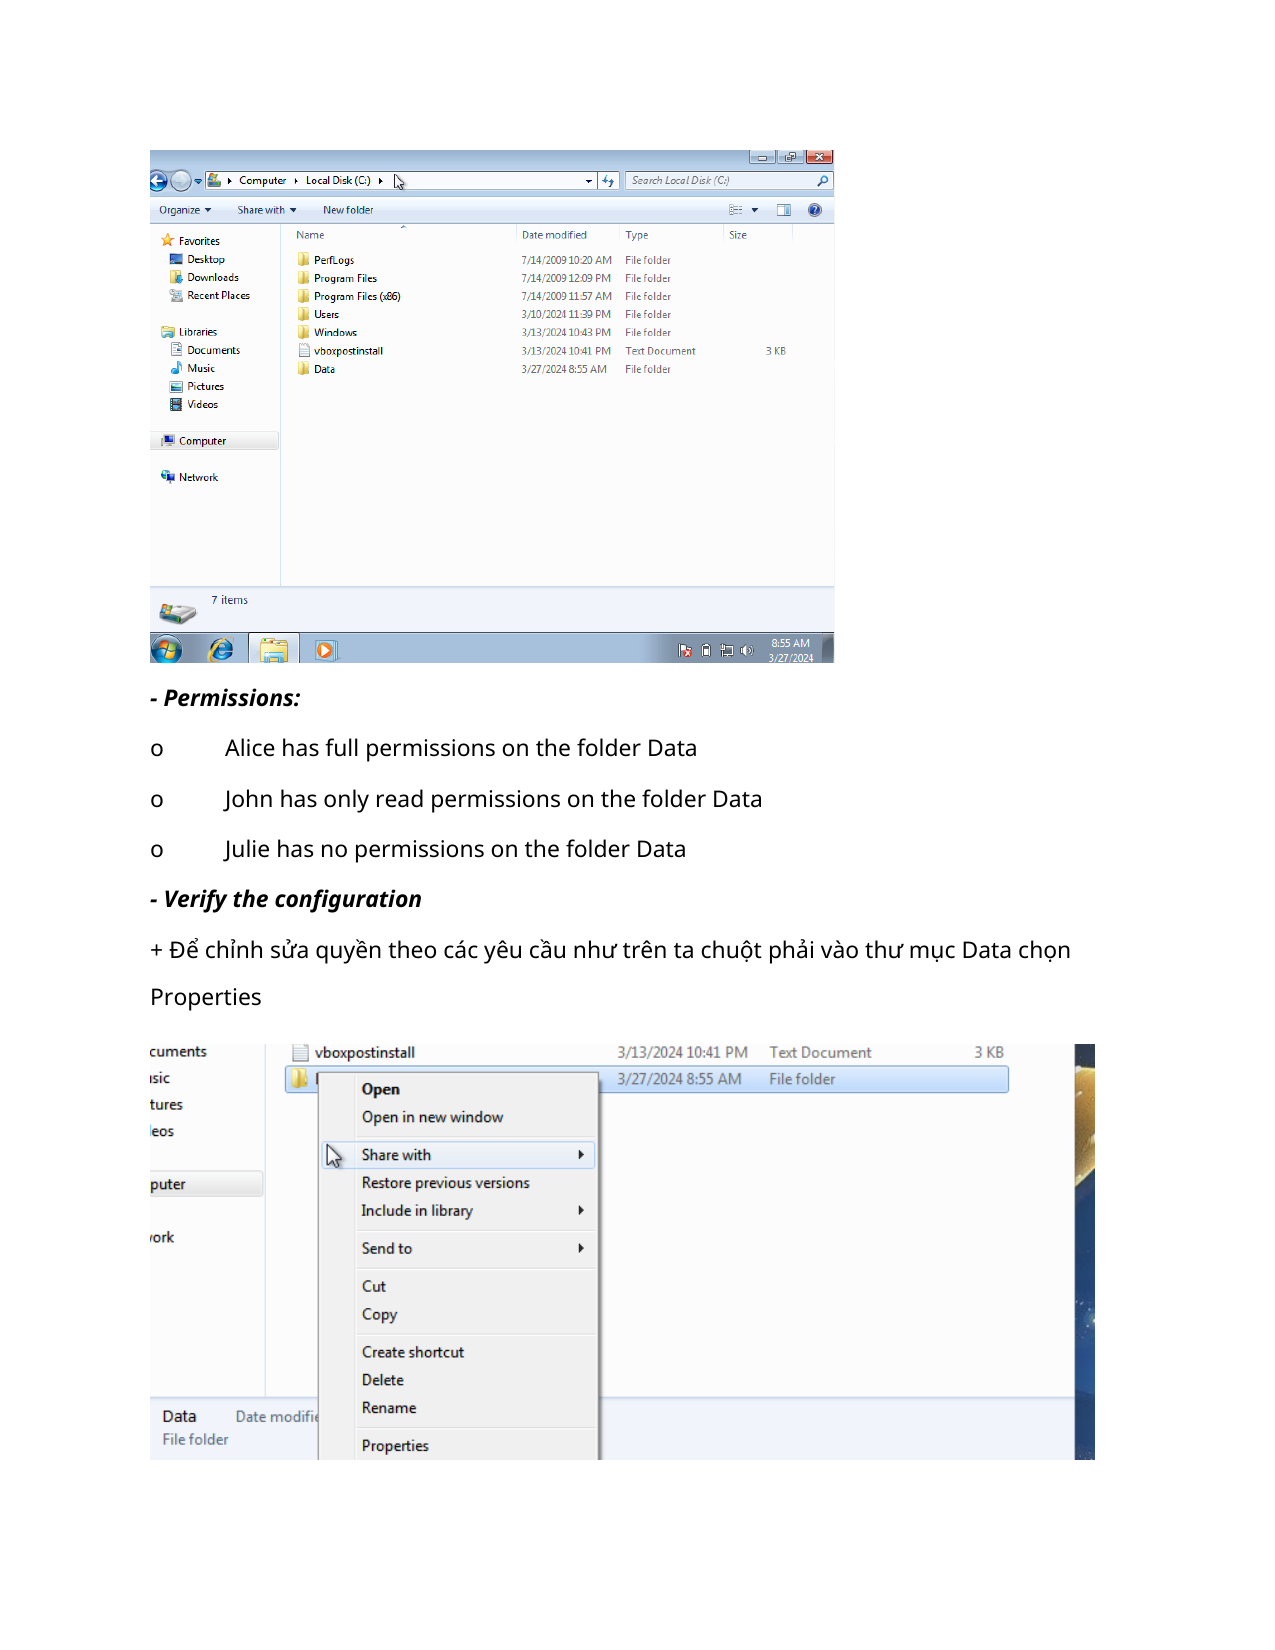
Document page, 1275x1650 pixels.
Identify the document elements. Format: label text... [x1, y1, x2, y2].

text + Để chỉnh sửa quyền theo các yêu cầu như trên ta chuột phải vào thư mục Data chọn Properties [150, 934, 1125, 1012]
text o Alice has full permissions on the folder Data [150, 732, 1125, 763]
text - Permissions: [150, 682, 1125, 713]
text - Verify the configuration [150, 883, 1125, 914]
text o John has only read permissions on the folder Data [150, 782, 1125, 814]
picture [150, 150, 835, 663]
picture [150, 1044, 1095, 1460]
text o Julie has no permissions on the folder Data [150, 833, 1125, 864]
